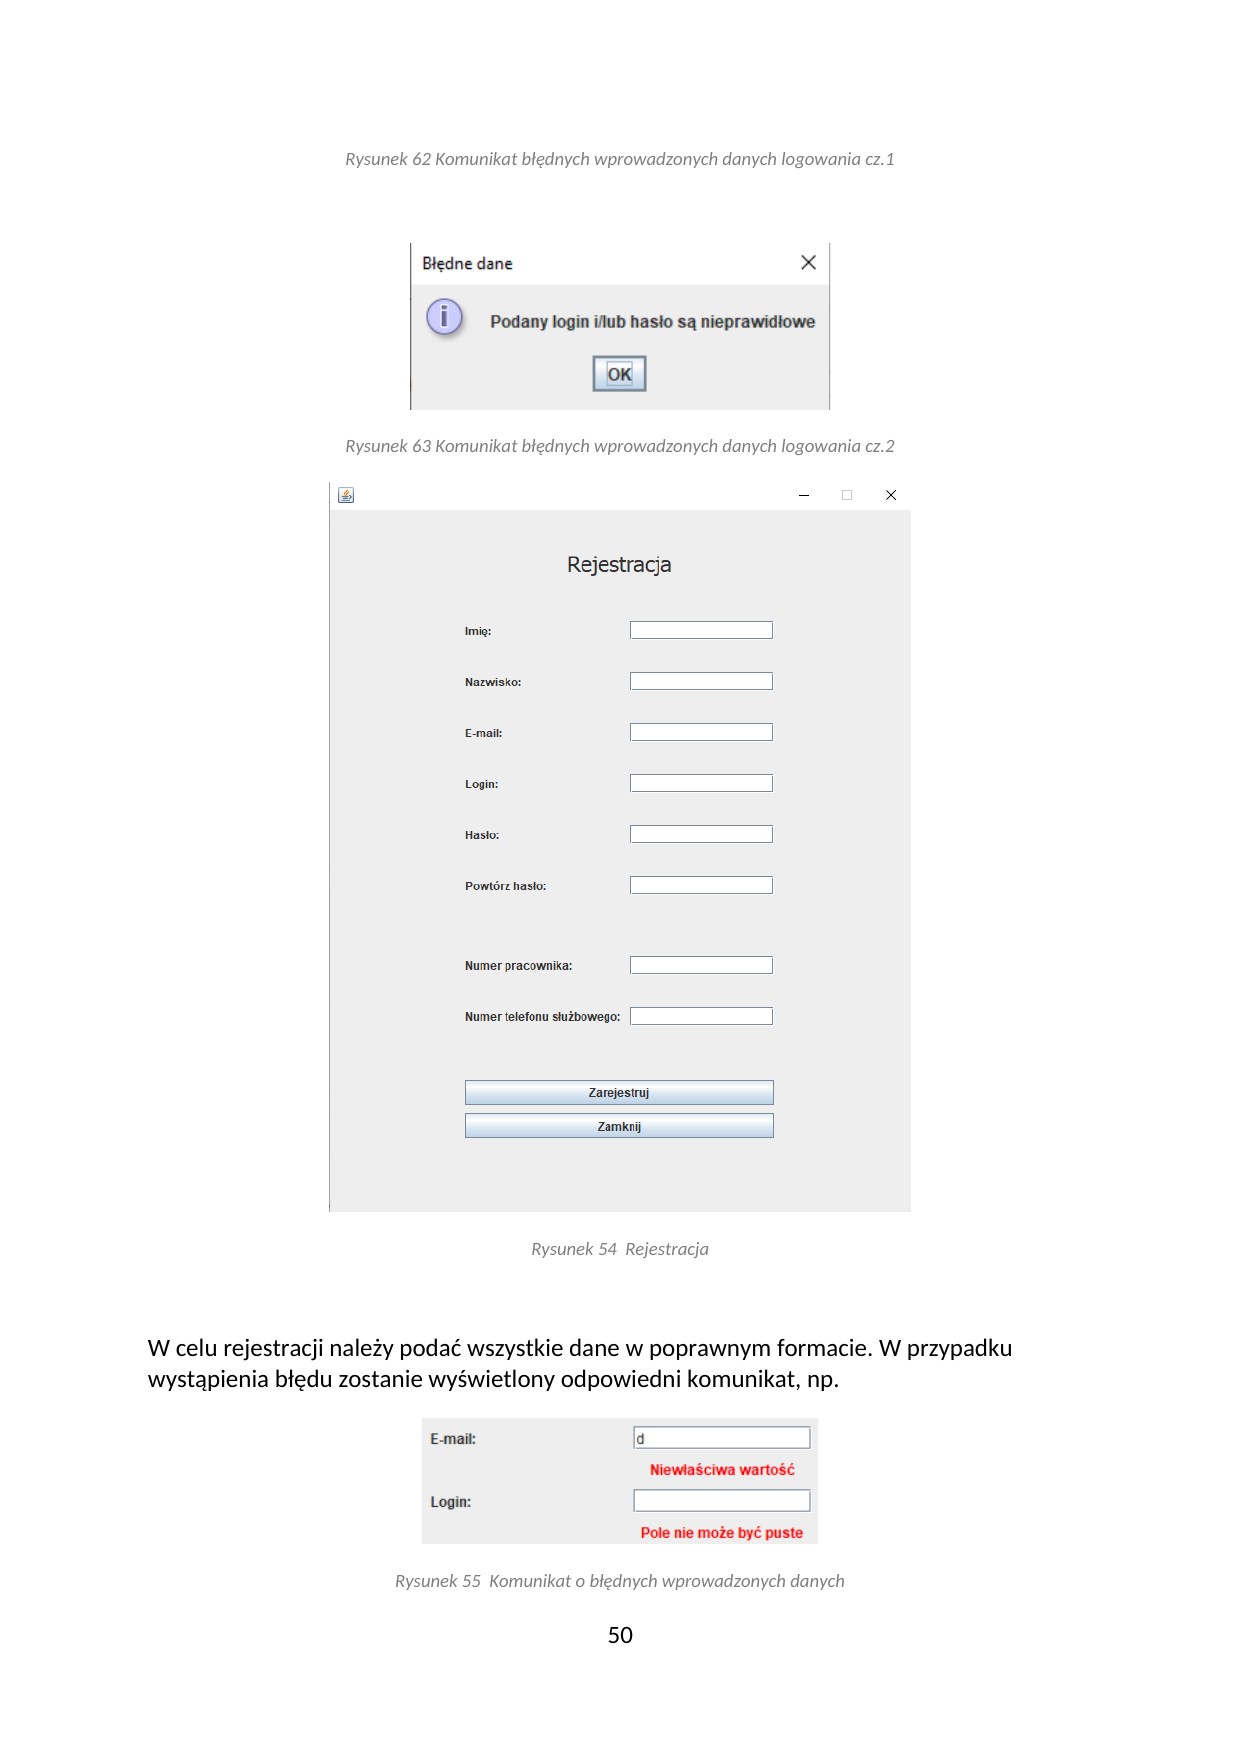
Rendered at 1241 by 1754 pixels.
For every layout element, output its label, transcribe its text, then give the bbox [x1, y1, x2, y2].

text Rysunek 54 Rejestracja [148, 1237, 1093, 1259]
text Rysunek 63 Komunikat błędnych wprowadzonych danych logowania cz.2 [148, 434, 1093, 457]
picture [329, 482, 912, 1212]
picture [410, 243, 830, 410]
text Rysunek 55 Komunikat o błędnych wprowadzonych danych [148, 1569, 1093, 1592]
text W celu rejestracji należy podać wszystkie dane w poprawnym formacie. W przypadku wystąpienia błędu zostanie wyświetlony odpowiedni komunikat, np. [148, 1332, 1093, 1393]
picture [421, 1418, 819, 1544]
text Rysunek 62 Komunikat błędnych wprowadzonych danych logowania cz.1 [148, 148, 1093, 171]
